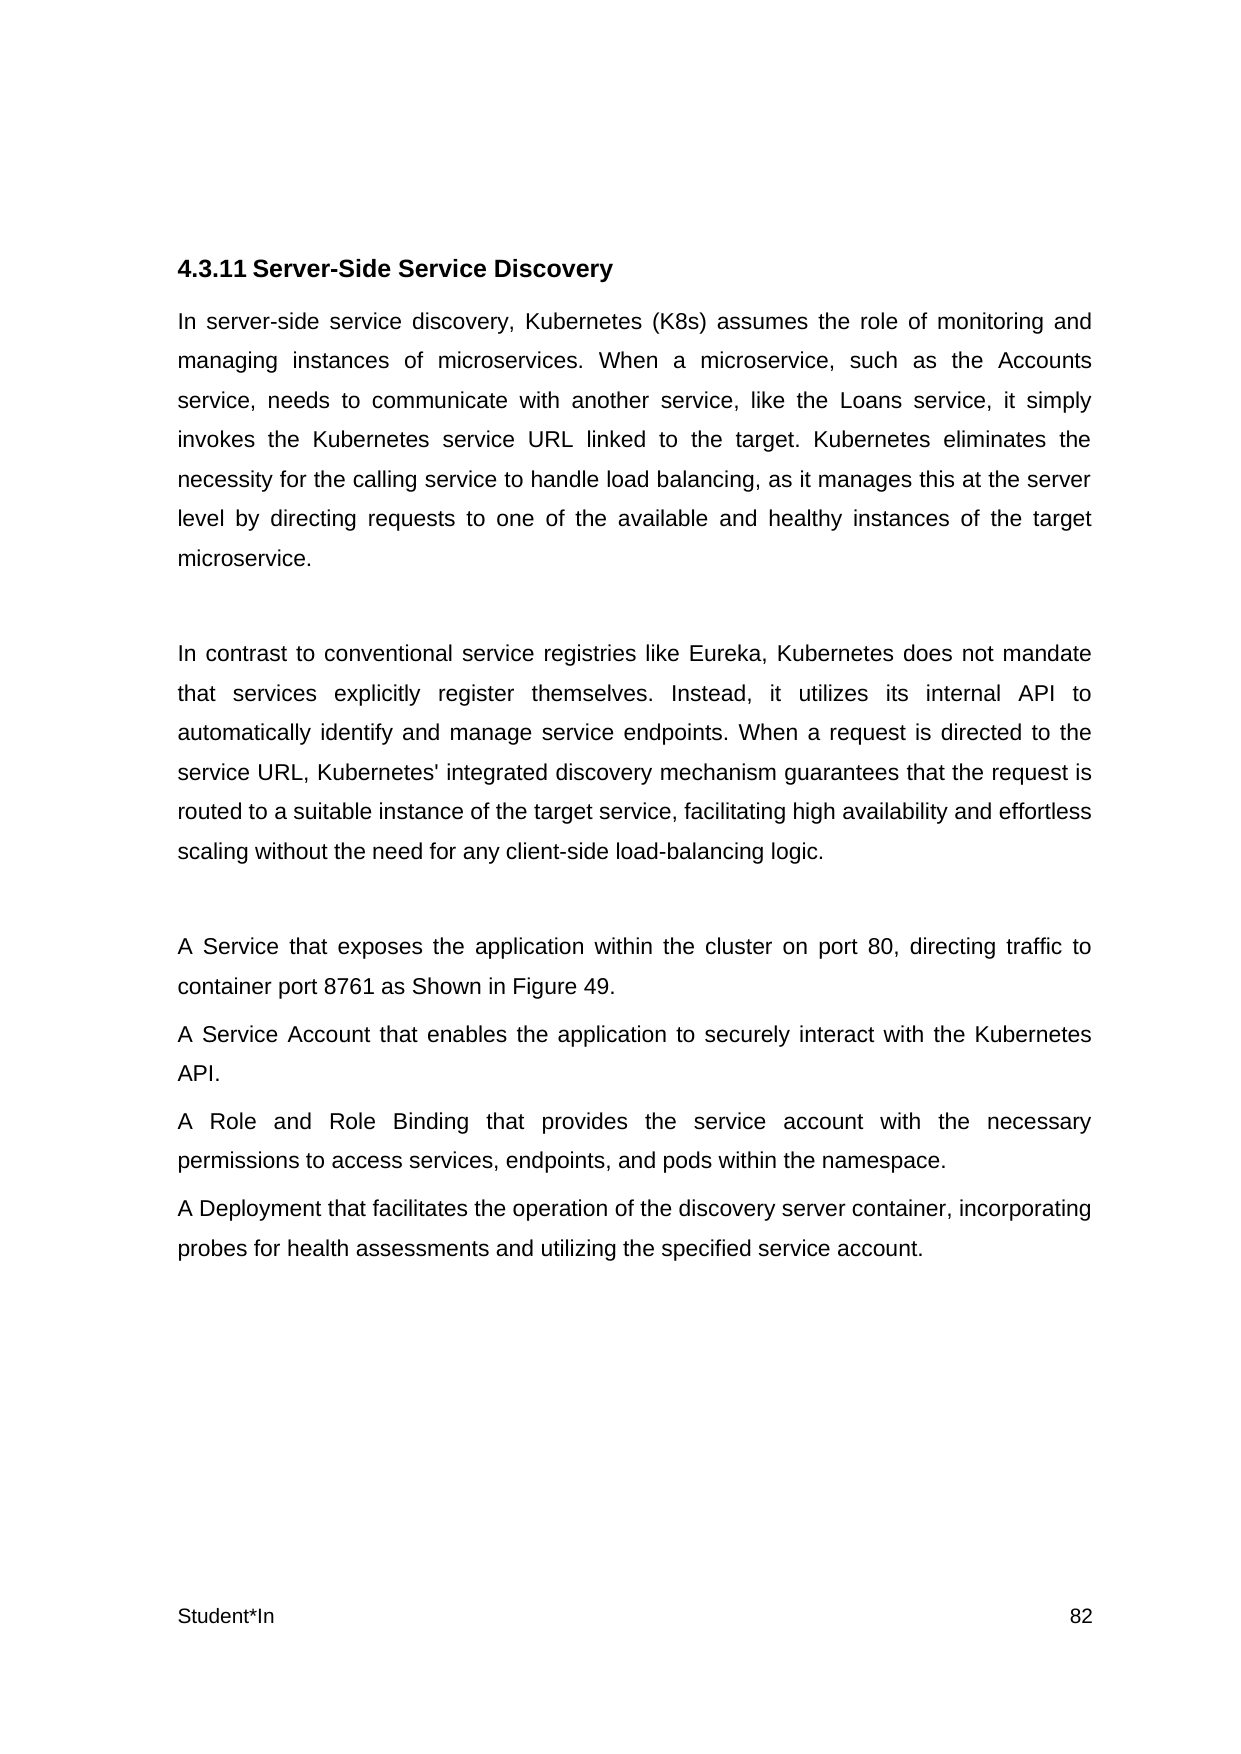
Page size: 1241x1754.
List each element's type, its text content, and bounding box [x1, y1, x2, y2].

text In server-side service discovery, Kubernetes (K8s) assumes the role of monitoring and managing instances of microservices. When a microservice, such as the Accounts service, needs to communicate with another service, like the Loans service, it simply invokes the Kubernetes service URL linked to the target. Kubernetes eliminates the necessity for the calling service to handle load balancing, as it manages this at the server level by directing requests to one of the available and healthy instances of the target microservice. [177, 308, 1092, 571]
text In contrast to conventional service registries like Eureka, Kubernetes does not mandate that services explicitly register themselves. Instead, it utilizes its internal API to automatically identify and manage service endpoints. When a request is directed to the service URL, Kubernetes' integrated discovery mechanism guarantees that the request is routed to a suitable instance of the target service, facilitating high availability and effortless scaling without the need for any client-side load-balancing logic. [177, 640, 1092, 864]
text A Service that exposes the application within the cluster on port 80, directing traffic to container port 8761 as Shown in Figure 49. [177, 933, 1092, 999]
text A Role and Role Binding that provides the service account with the necessary permissions to access services, endpoints, and pods within the namespace. [177, 1108, 1092, 1174]
text A Deployment that facilitates the operation of the discovery server container, incorporating probes for health assessments and utilizing the specified service account. [177, 1195, 1092, 1261]
subtitle Server-Side Service Discovery [177, 253, 1092, 283]
text A Service Account that enables the application to securely interact with the Kubernetes API. [177, 1021, 1092, 1086]
